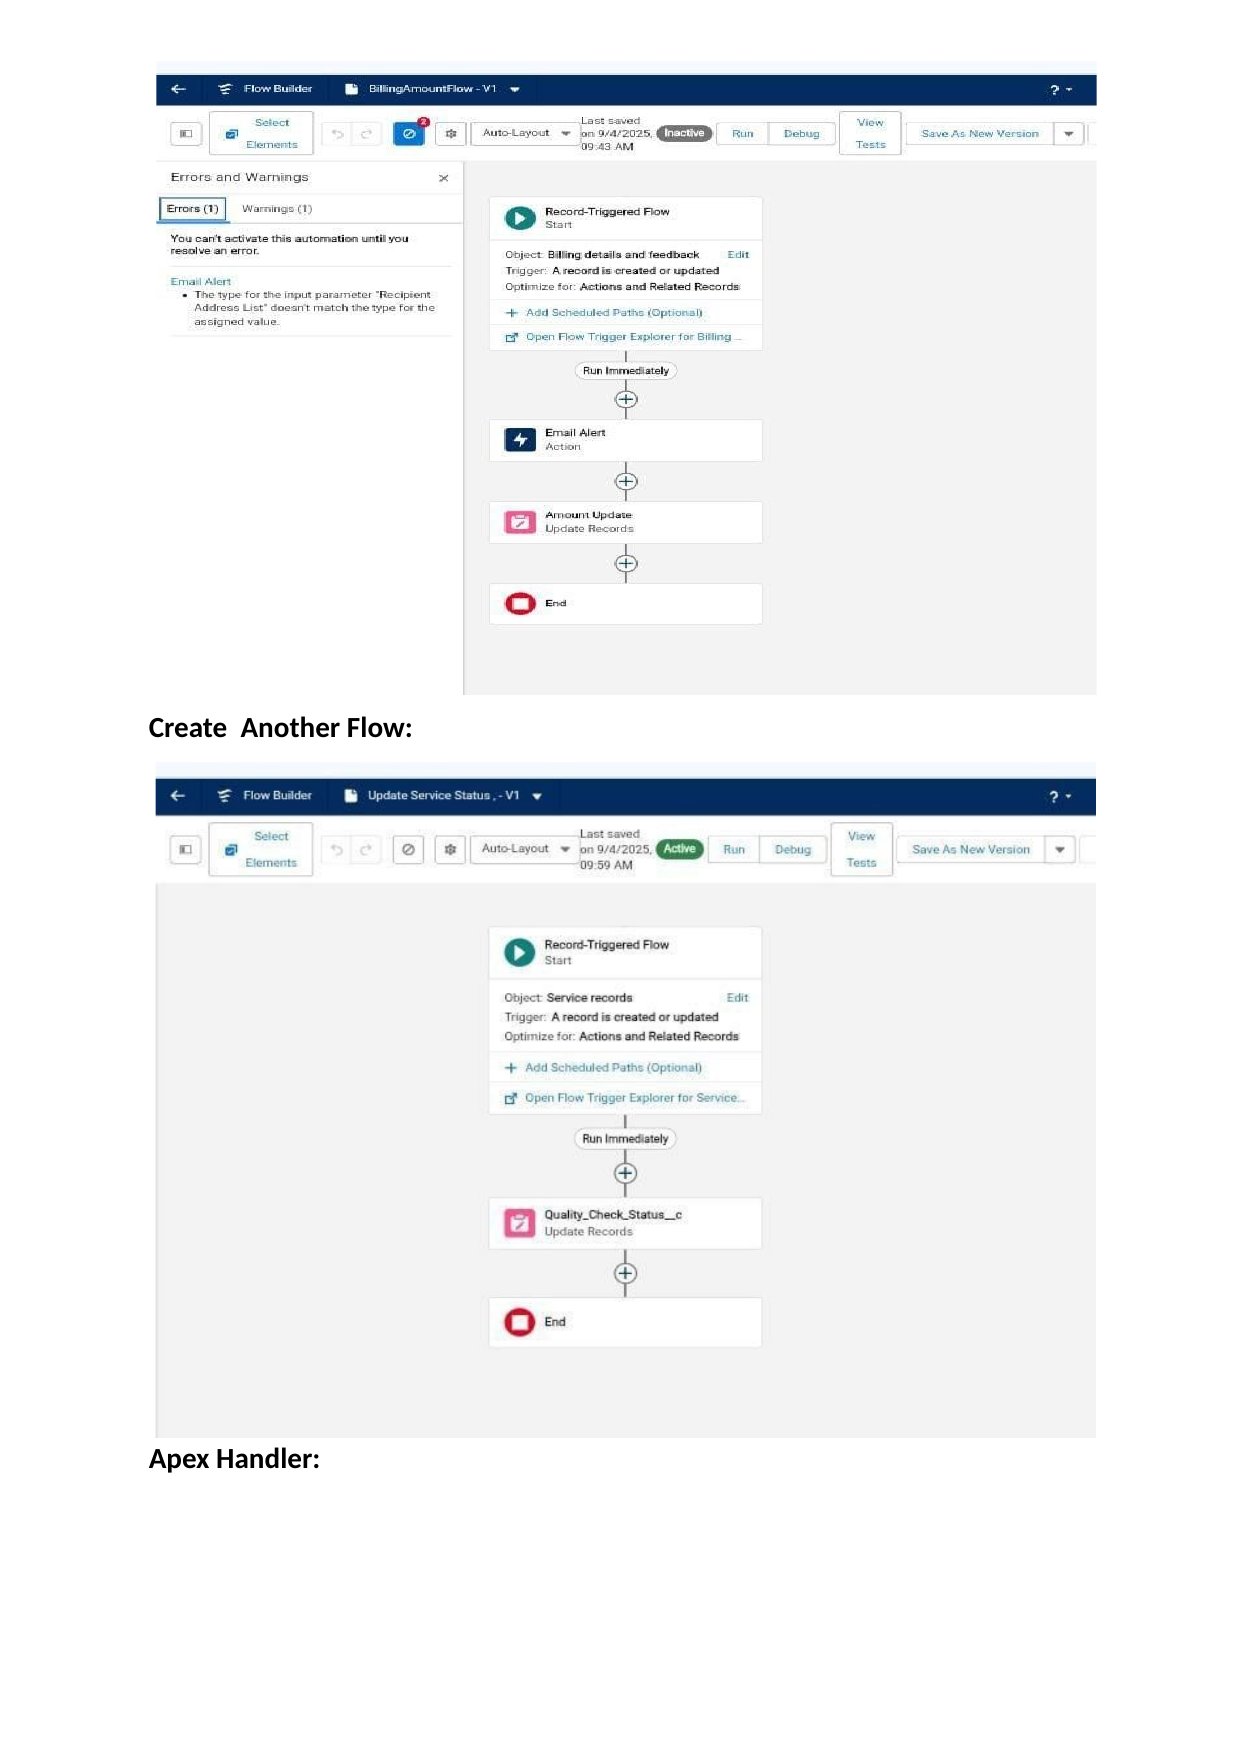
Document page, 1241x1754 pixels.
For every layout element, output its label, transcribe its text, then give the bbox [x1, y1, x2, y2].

picture [155, 762, 1096, 1438]
picture [156, 61, 1097, 695]
text Apex Handler: [148, 1440, 1103, 1476]
text Create Another Flow: [148, 709, 1103, 744]
